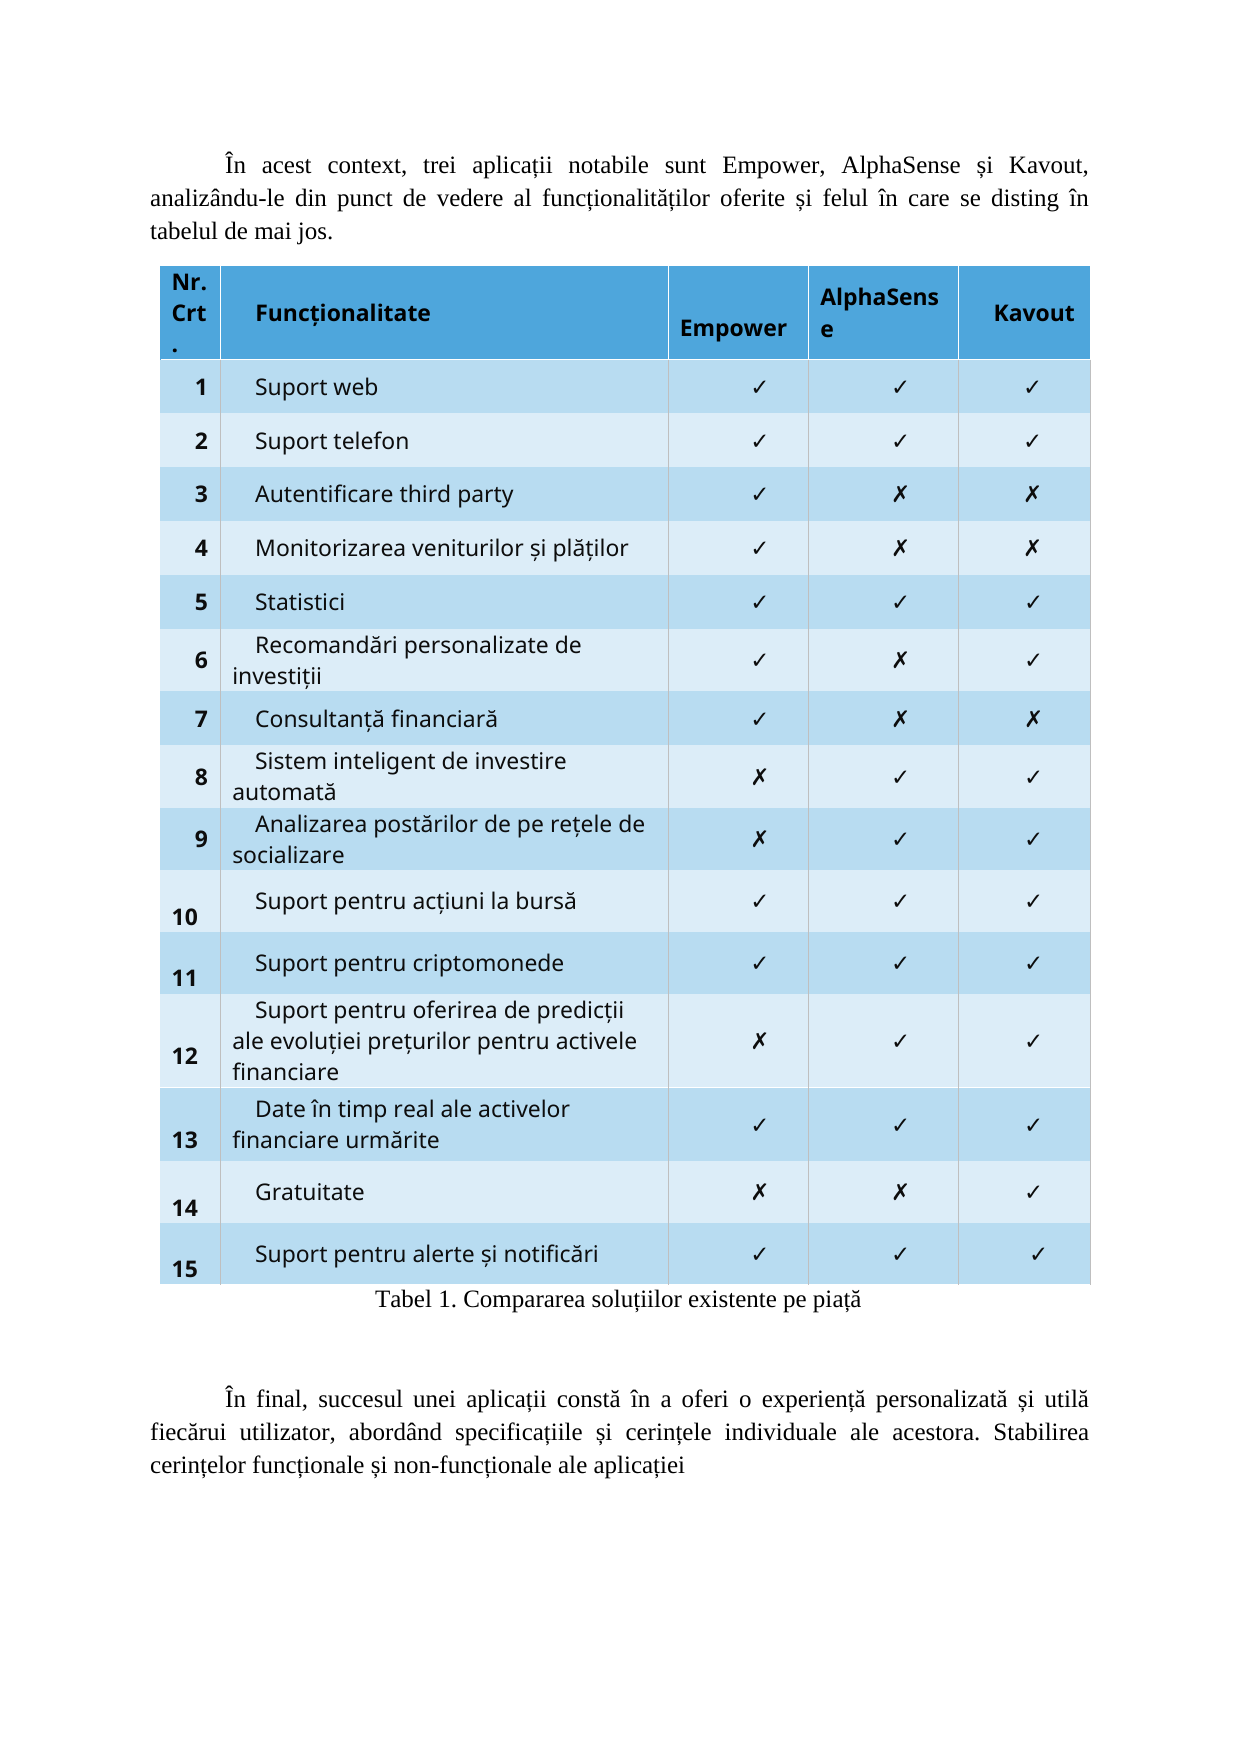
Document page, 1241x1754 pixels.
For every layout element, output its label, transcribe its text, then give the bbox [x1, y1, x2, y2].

table_cell Monitorizarea veniturilor și plăților [221, 521, 668, 575]
table_cell ✗ [669, 994, 808, 1087]
table_cell ✓ [809, 808, 958, 870]
table_cell ✓ [669, 1088, 808, 1161]
table_cell ✗ [669, 745, 808, 808]
table_cell ✓ [669, 521, 808, 575]
table_cell ✓ [959, 1223, 1090, 1284]
text În acest context, trei aplicații notabile sunt Empower, AlphaSense și Kavout, analizându-le din punct de vedere al funcționalităților oferite și felul în care se disting în tabelul de mai jos. [150, 150, 1090, 245]
table_cell ✗ [809, 691, 958, 745]
table_cell 8 [160, 745, 220, 808]
table_cell ✓ [809, 870, 958, 932]
table_cell Statistici [221, 575, 668, 629]
table_cell ✓ [959, 808, 1090, 870]
table_header Empower [669, 266, 808, 359]
table_cell ✓ [669, 629, 808, 691]
table_cell Gratuitate [221, 1161, 668, 1223]
table_cell ✓ [959, 1088, 1090, 1161]
table_cell ✓ [809, 360, 958, 413]
table_cell Suport pentru criptomonede [221, 932, 668, 994]
table_cell ✓ [959, 575, 1090, 629]
table_cell ✓ [809, 413, 958, 467]
table_cell ✓ [809, 1223, 958, 1284]
table_cell 2 [160, 413, 220, 467]
table_cell 1 [160, 360, 220, 413]
table_cell 11 [160, 932, 220, 994]
table_cell ✗ [809, 629, 958, 691]
table_cell ✗ [959, 691, 1090, 745]
table_cell ✗ [669, 1161, 808, 1223]
table_cell 10 [160, 870, 220, 932]
table_cell Date în timp real ale activelor financiare urmărite [221, 1088, 668, 1161]
table_cell ✓ [669, 360, 808, 413]
table_cell ✓ [959, 413, 1090, 467]
table_cell ✓ [959, 360, 1090, 413]
table_cell Recomandări personalizate de investiții [221, 629, 668, 691]
table_cell Suport telefon [221, 413, 668, 467]
table_cell 7 [160, 691, 220, 745]
table_cell 3 [160, 467, 220, 521]
table_cell ✓ [809, 745, 958, 808]
table_header Funcționalitate [221, 266, 668, 359]
table_cell ✓ [959, 932, 1090, 994]
table_cell Sistem inteligent de investire automată [221, 745, 668, 808]
table_cell ✓ [669, 467, 808, 521]
table_cell Suport pentru alerte și notificări [221, 1223, 668, 1284]
table_cell ✗ [669, 808, 808, 870]
table_cell ✗ [809, 521, 958, 575]
table_cell 15 [160, 1223, 220, 1284]
table_cell ✓ [959, 994, 1090, 1087]
table_cell ✓ [809, 575, 958, 629]
table_cell 9 [160, 808, 220, 870]
table_cell ✓ [959, 745, 1090, 808]
table_cell ✓ [959, 870, 1090, 932]
table_cell ✓ [809, 1088, 958, 1161]
table_cell 4 [160, 521, 220, 575]
table_cell Suport pentru oferirea de predicții ale evoluției prețurilor pentru activele financiare [221, 994, 668, 1087]
table_cell ✓ [669, 1223, 808, 1284]
table_cell ✗ [809, 1161, 958, 1223]
table_cell ✓ [809, 994, 958, 1087]
table_cell ✗ [959, 467, 1090, 521]
table_cell Consultanță financiară [221, 691, 668, 745]
table_cell Suport pentru acțiuni la bursă [221, 870, 668, 932]
text Tabel 1. Compararea soluțiilor existente pe piață [300, 1284, 1090, 1313]
table_cell ✓ [669, 413, 808, 467]
table_header Kavout [959, 266, 1090, 359]
table_cell 12 [160, 994, 220, 1087]
table_cell 13 [160, 1088, 220, 1161]
table_cell ✓ [959, 629, 1090, 691]
table_cell Analizarea postărilor de pe rețele de socializare [221, 808, 668, 870]
table_header Nr. Crt. [161, 266, 220, 359]
table_cell 14 [160, 1161, 220, 1223]
table_cell ✓ [669, 932, 808, 994]
table_cell ✓ [669, 575, 808, 629]
text În final, succesul unei aplicații constă în a oferi o experiență personalizată și utilă fiecărui utilizator, abordând specificațiile și cerințele individuale ale acestora. Stabilirea cerințelor funcționale și non-funcționale ale aplicației [150, 1384, 1090, 1479]
table_header AlphaSense [809, 266, 958, 359]
table_cell 5 [160, 575, 220, 629]
table_cell Autentificare third party [221, 467, 668, 521]
table_cell ✓ [669, 870, 808, 932]
table_cell ✓ [809, 932, 958, 994]
table_cell ✗ [809, 467, 958, 521]
table_cell 6 [160, 629, 220, 691]
table_cell ✗ [959, 521, 1090, 575]
table_cell ✓ [669, 691, 808, 745]
table_cell Suport web [221, 360, 668, 413]
table_cell ✓ [959, 1161, 1090, 1223]
